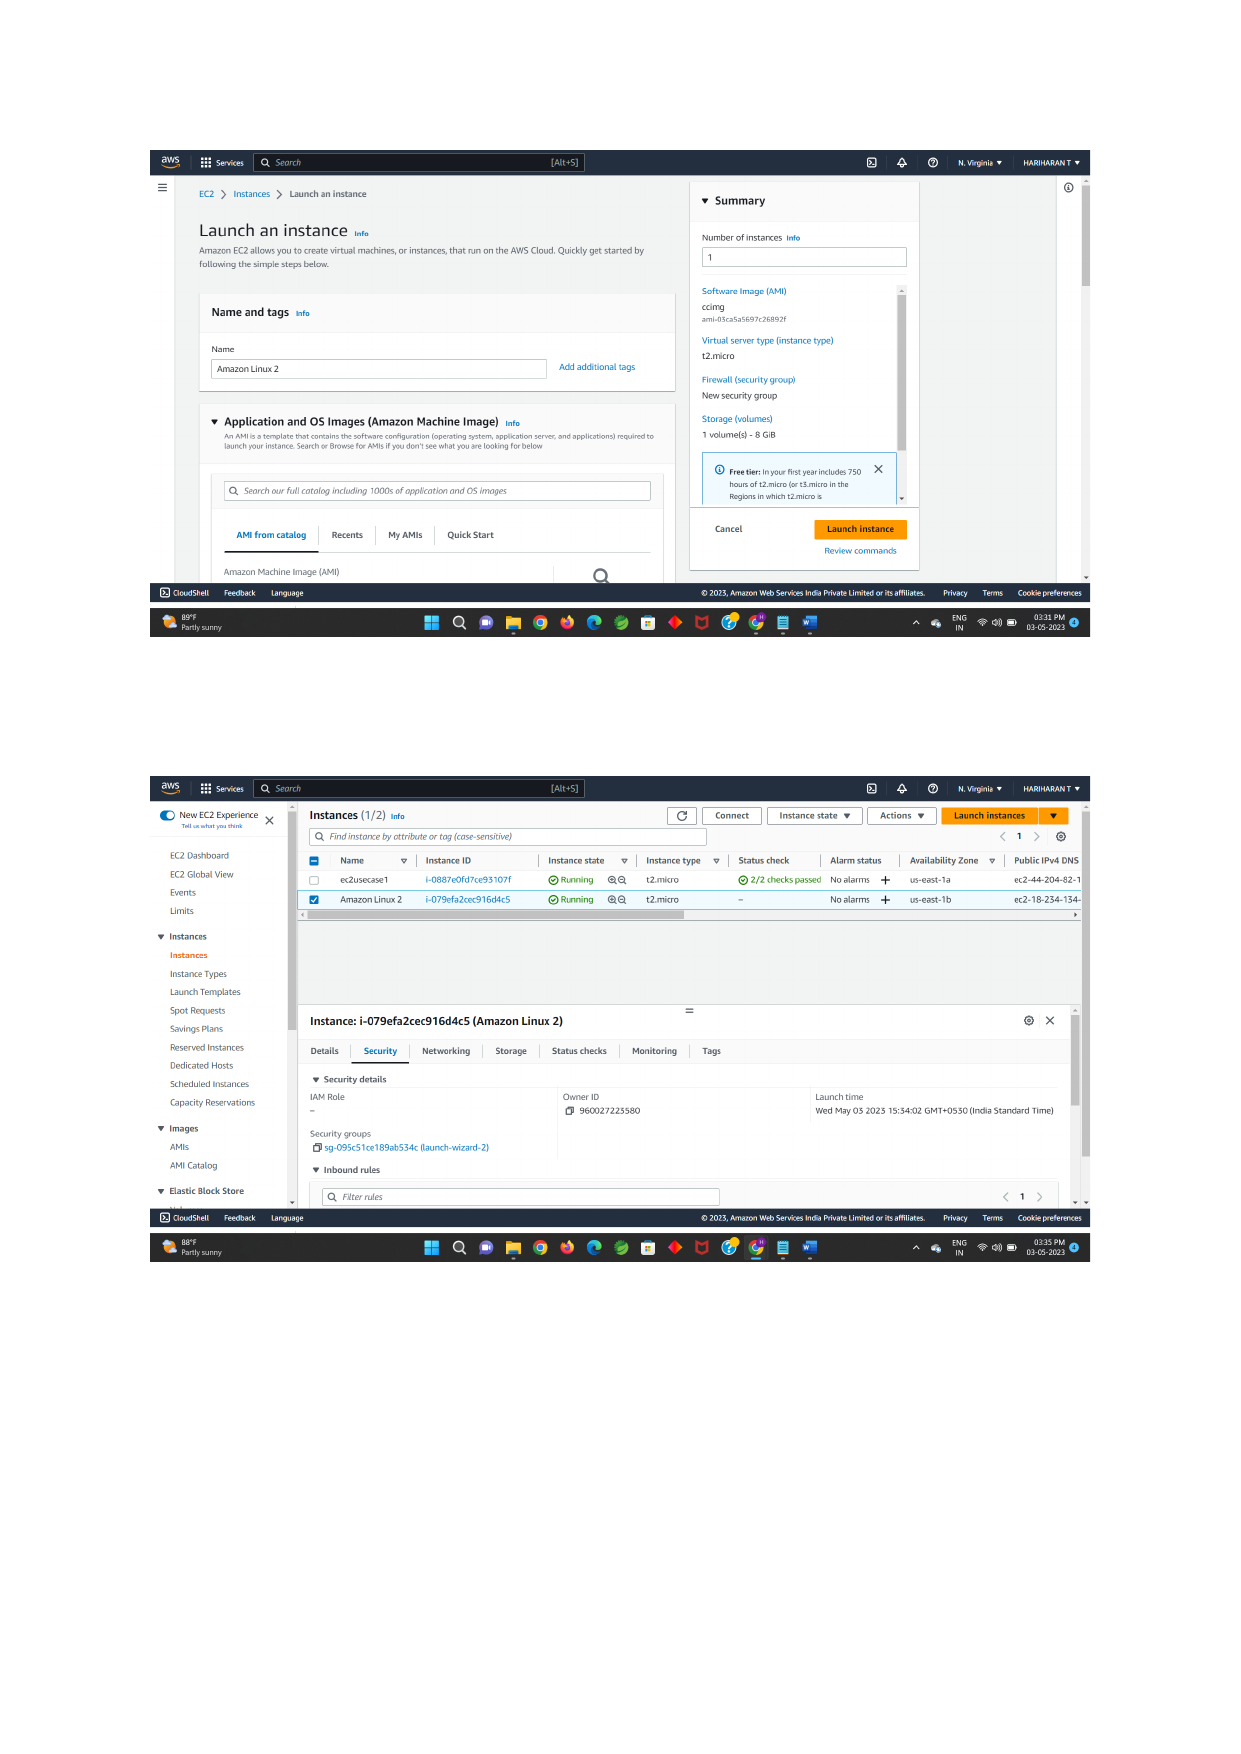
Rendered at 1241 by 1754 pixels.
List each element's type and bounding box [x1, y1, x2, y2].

picture [150, 776, 1091, 1262]
picture [150, 150, 1091, 637]
